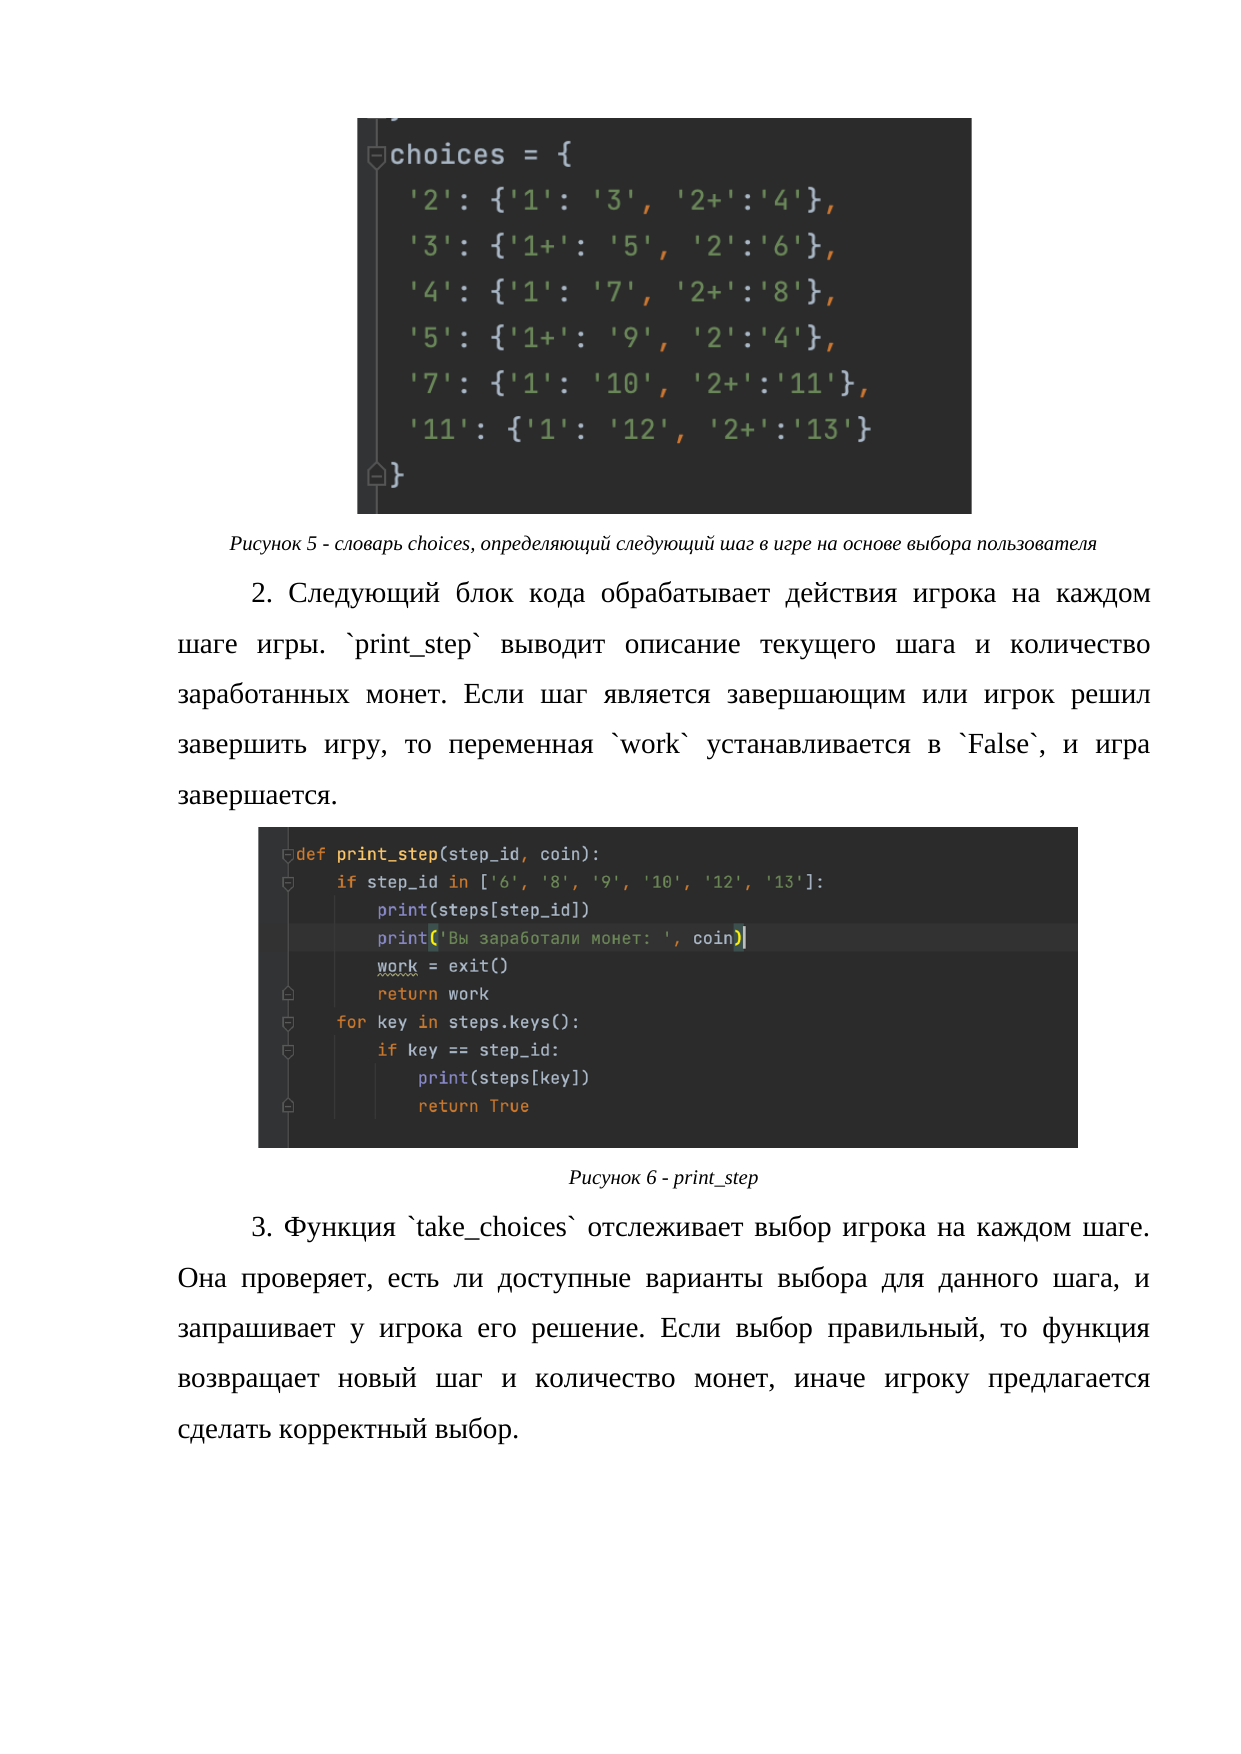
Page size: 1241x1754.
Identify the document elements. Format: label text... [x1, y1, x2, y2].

text Рисунок 6 - print_step [177, 1164, 1152, 1189]
picture [258, 827, 1078, 1148]
text 2. Следующий блок кода обрабатывает действия игрока на каждом шаге игры. `print_step` выводит описание текущего шага и количество заработанных монет. Если шаг является завершающим или игрок решил завершить игру, то переменная `work` устанавливается в `False`, и игра завершается. [177, 576, 1152, 810]
text Рисунок 5 - словарь choices, определяющий следующий шаг в игре на основе выбора пользователя [177, 531, 1152, 555]
text 3. Функция `take_choices` отслеживает выбор игрока на каждом шаге. Она проверяет, есть ли доступные варианты выбора для данного шага, и запрашивает у игрока его решение. Если выбор правильный, то функция возвращает новый шаг и количество монет, иначе игроку предлагается сделать корректный выбор. [177, 1209, 1152, 1444]
picture [357, 118, 972, 514]
